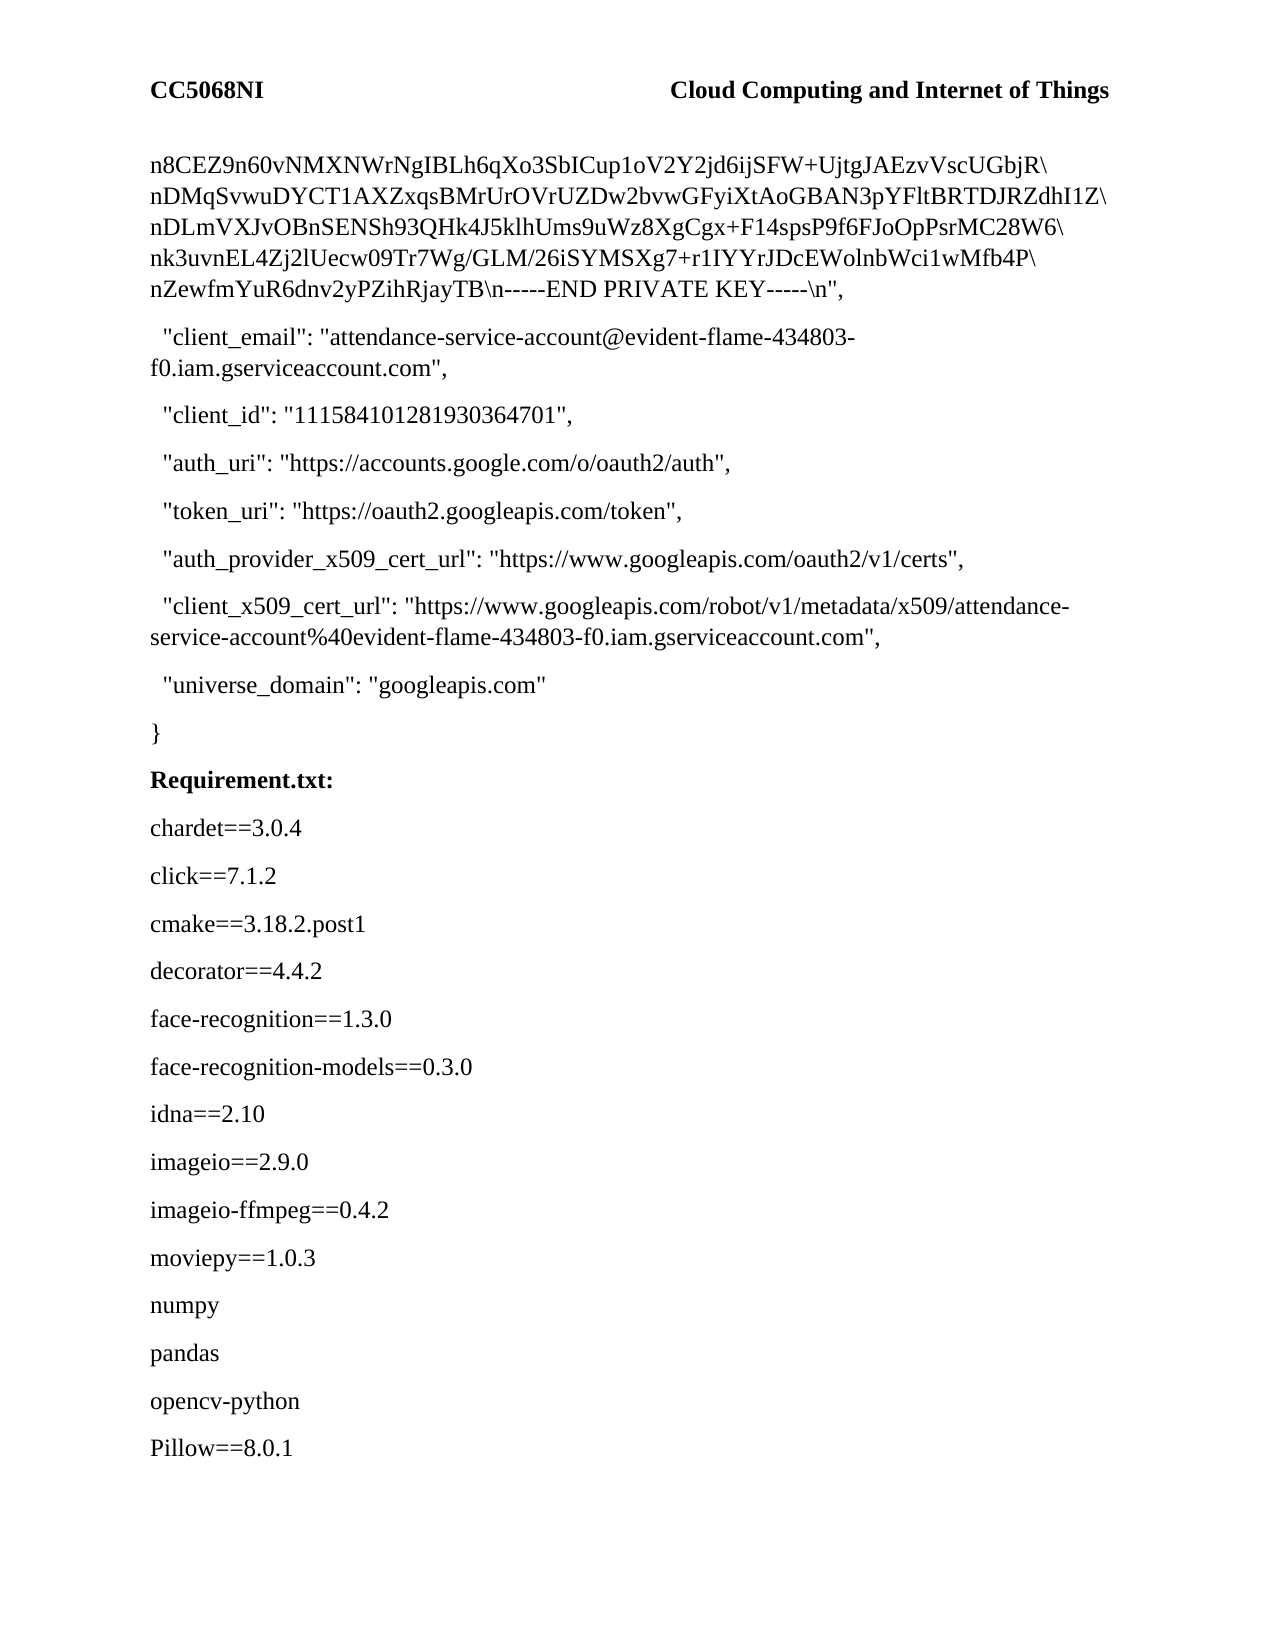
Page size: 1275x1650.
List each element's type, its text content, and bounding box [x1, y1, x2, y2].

text "token_uri": "https://oauth2.googleapis.com/token", [150, 496, 1125, 525]
text Requirement.txt: [150, 766, 1125, 794]
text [150, 150, 1125, 303]
text chardet==3.0.4 [150, 813, 1125, 842]
text pandas [150, 1338, 1125, 1367]
text imageio-ffmpeg==0.4.2 [150, 1195, 1125, 1224]
text "client_email": "attendance-service-account@evident-flame-434803-f0.iam.gserviceaccount.com", [150, 322, 1125, 382]
text idna==2.10 [150, 1099, 1125, 1128]
text click==7.1.2 [150, 861, 1125, 890]
text moviepy==1.0.3 [150, 1243, 1125, 1271]
text "auth_provider_x509_cert_url": "https://www.googleapis.com/oauth2/v1/certs", [150, 544, 1125, 572]
text } [150, 718, 1125, 747]
text "client_id": "111584101281930364701", [150, 401, 1125, 429]
text imageio==2.9.0 [150, 1147, 1125, 1176]
text face-recognition-models==0.3.0 [150, 1052, 1125, 1081]
text decorator==4.4.2 [150, 956, 1125, 985]
text "client_x509_cert_url": "https://www.googleapis.com/robot/v1/metadata/x509/attendance-service-account%40evident-flame-434803-f0.iam.gserviceaccount.com", [150, 591, 1125, 651]
text cmake==3.18.2.post1 [150, 909, 1125, 937]
text numpy [150, 1290, 1125, 1319]
text "universe_domain": "googleapis.com" [150, 670, 1125, 699]
text Pillow==8.0.1 [150, 1433, 1125, 1462]
text opencv-python [150, 1386, 1125, 1414]
text "auth_uri": "https://accounts.google.com/o/oauth2/auth", [150, 448, 1125, 477]
text face-recognition==1.3.0 [150, 1004, 1125, 1033]
